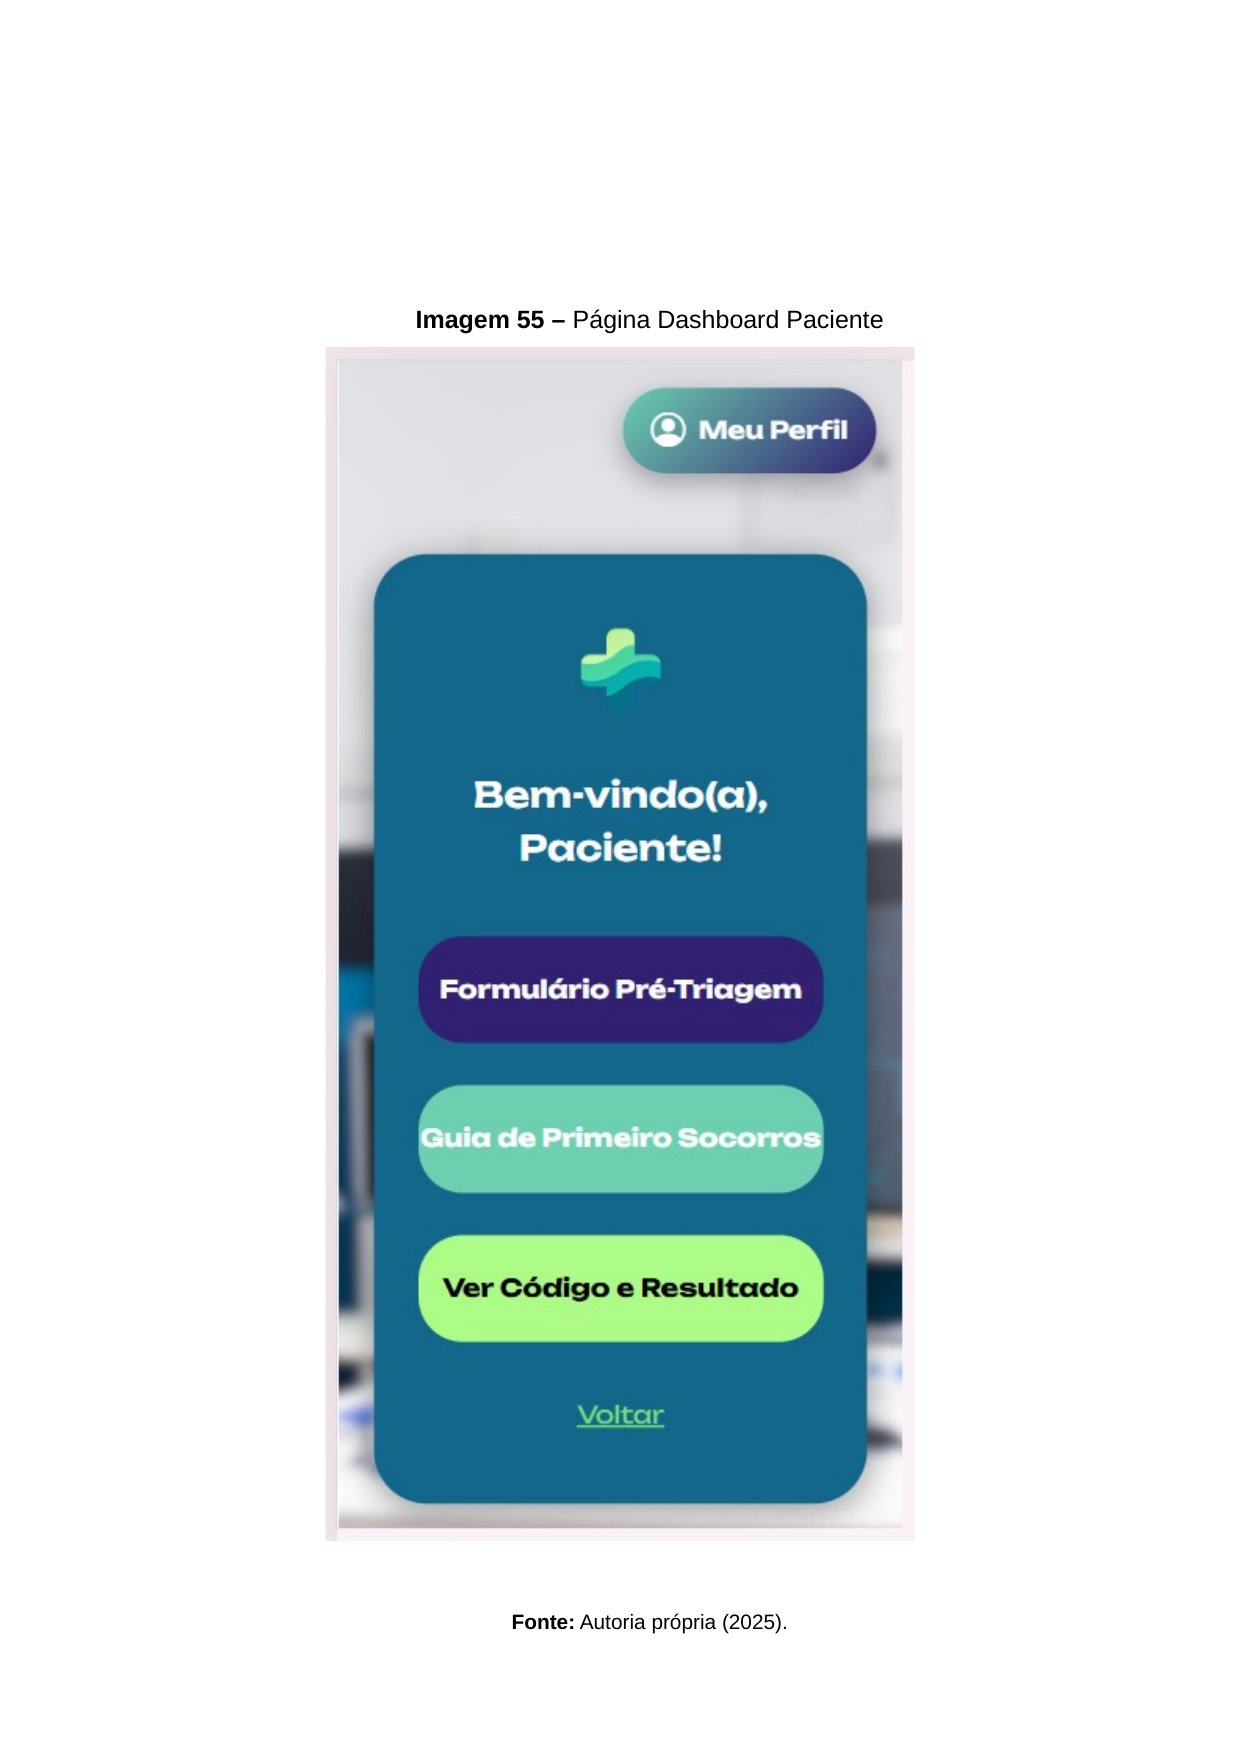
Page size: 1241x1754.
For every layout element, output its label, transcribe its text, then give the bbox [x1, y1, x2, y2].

picture [325, 347, 915, 1541]
text Fonte: Autoria própria (2025). [177, 1610, 1122, 1634]
text Imagem 55 – Página Dashboard Paciente [177, 305, 1122, 333]
